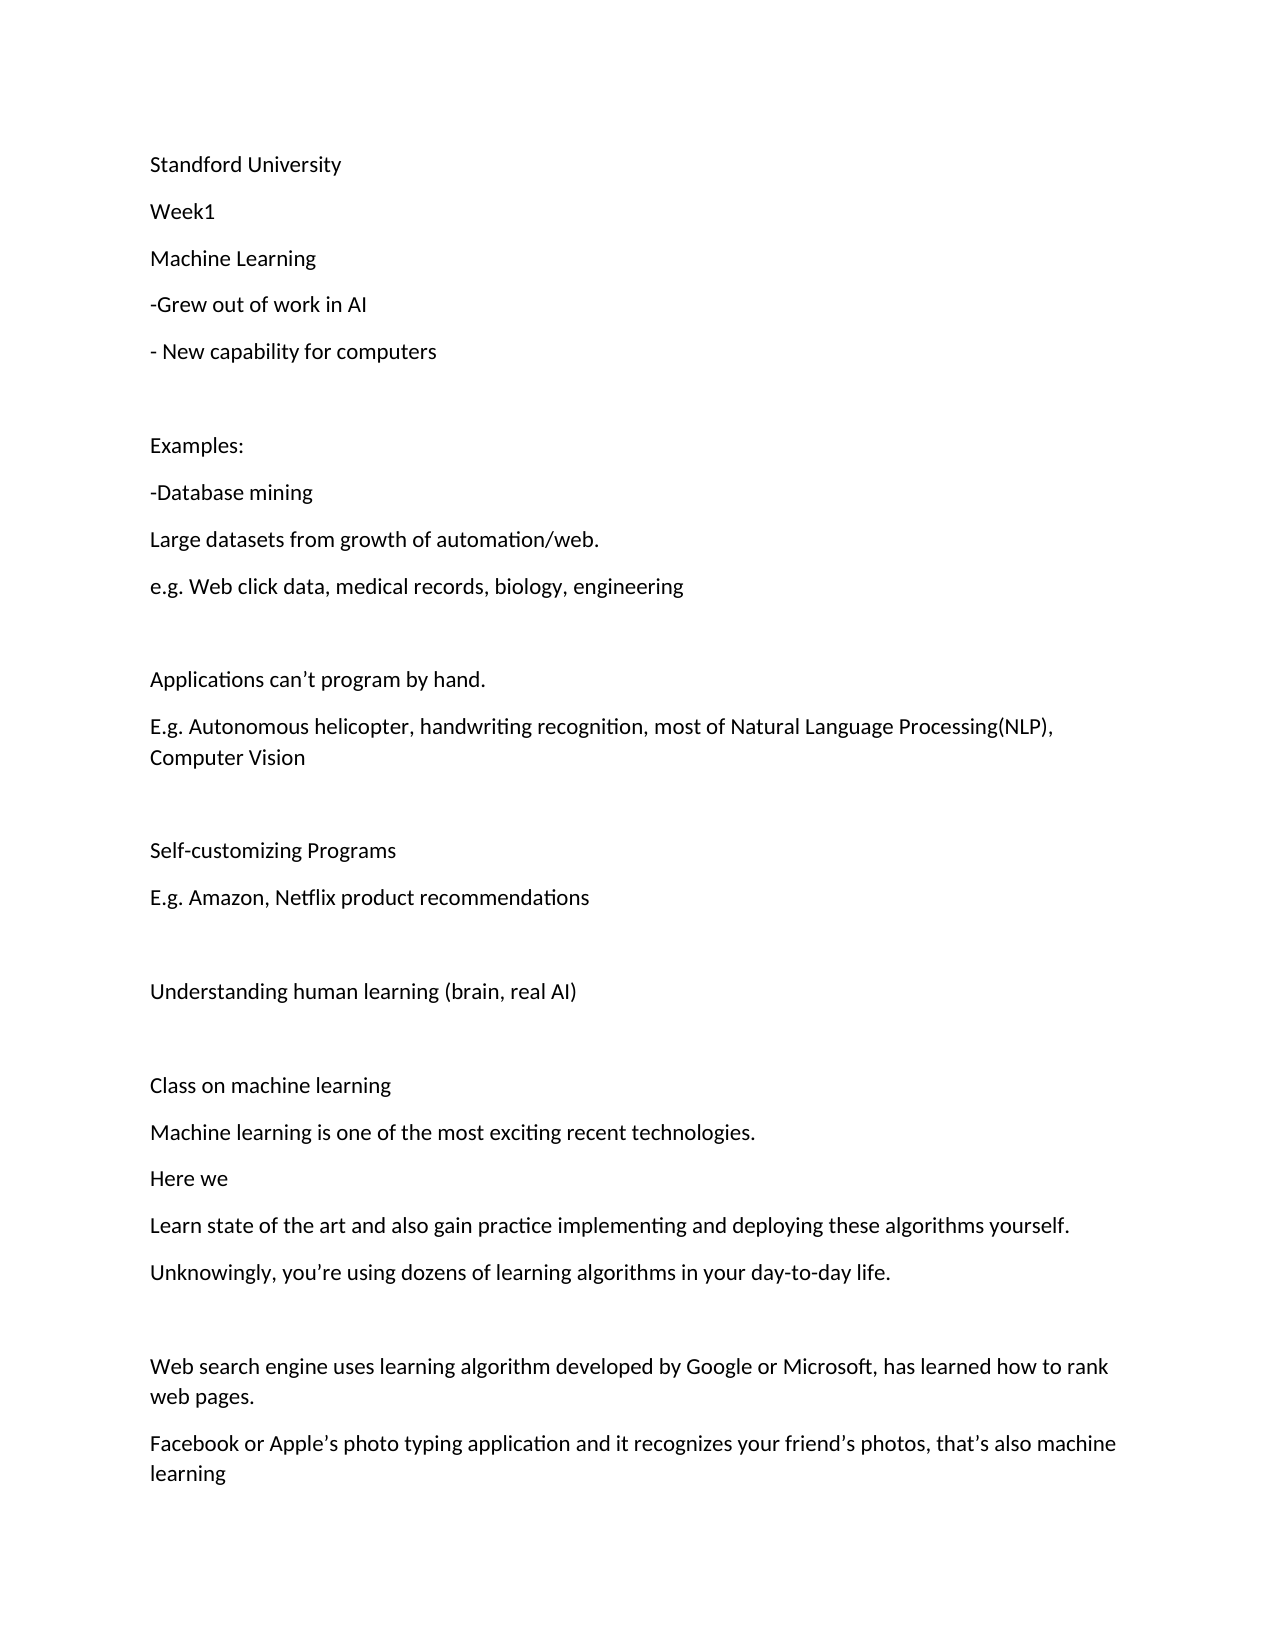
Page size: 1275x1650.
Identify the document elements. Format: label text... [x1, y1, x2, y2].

text Here we [150, 1164, 1125, 1193]
text Week1 [150, 197, 1125, 225]
text Learn state of the art and also gain practice implementing and deploying these algorithms yourself. [150, 1211, 1125, 1239]
text Understanding human learning (brain, real AI) [150, 977, 1125, 1005]
text Standford University [150, 150, 1125, 178]
text Applications can’t program by hand. [150, 666, 1125, 694]
text Examples: [150, 431, 1125, 459]
text Large datasets from growth of automation/web. [150, 525, 1125, 553]
text E.g. Autonomous helicopter, handwriting recognition, most of Natural Language Processing(NLP), Computer Vision [150, 712, 1125, 771]
text e.g. Web click data, medical records, biology, engineering [150, 572, 1125, 600]
text - New capability for computers [150, 337, 1125, 366]
text Machine learning is one of the most exciting recent technologies. [150, 1118, 1125, 1146]
text Web search engine uses learning algorithm developed by Google or Microsoft, has learned how to rank web pages. [150, 1352, 1125, 1410]
text Class on machine learning [150, 1071, 1125, 1099]
text Unknowingly, you’re using dozens of learning algorithms in your day-to-day life. [150, 1258, 1125, 1286]
text Machine Learning [150, 244, 1125, 272]
text E.g. Amazon, Netflix product recommendations [150, 883, 1125, 911]
text Self-customizing Programs [150, 836, 1125, 864]
text Facebook or Apple’s photo typing application and it recognizes your friend’s photos, that’s also machine learning [150, 1429, 1125, 1487]
text -Grew out of work in AI [150, 291, 1125, 319]
text -Database mining [150, 478, 1125, 506]
